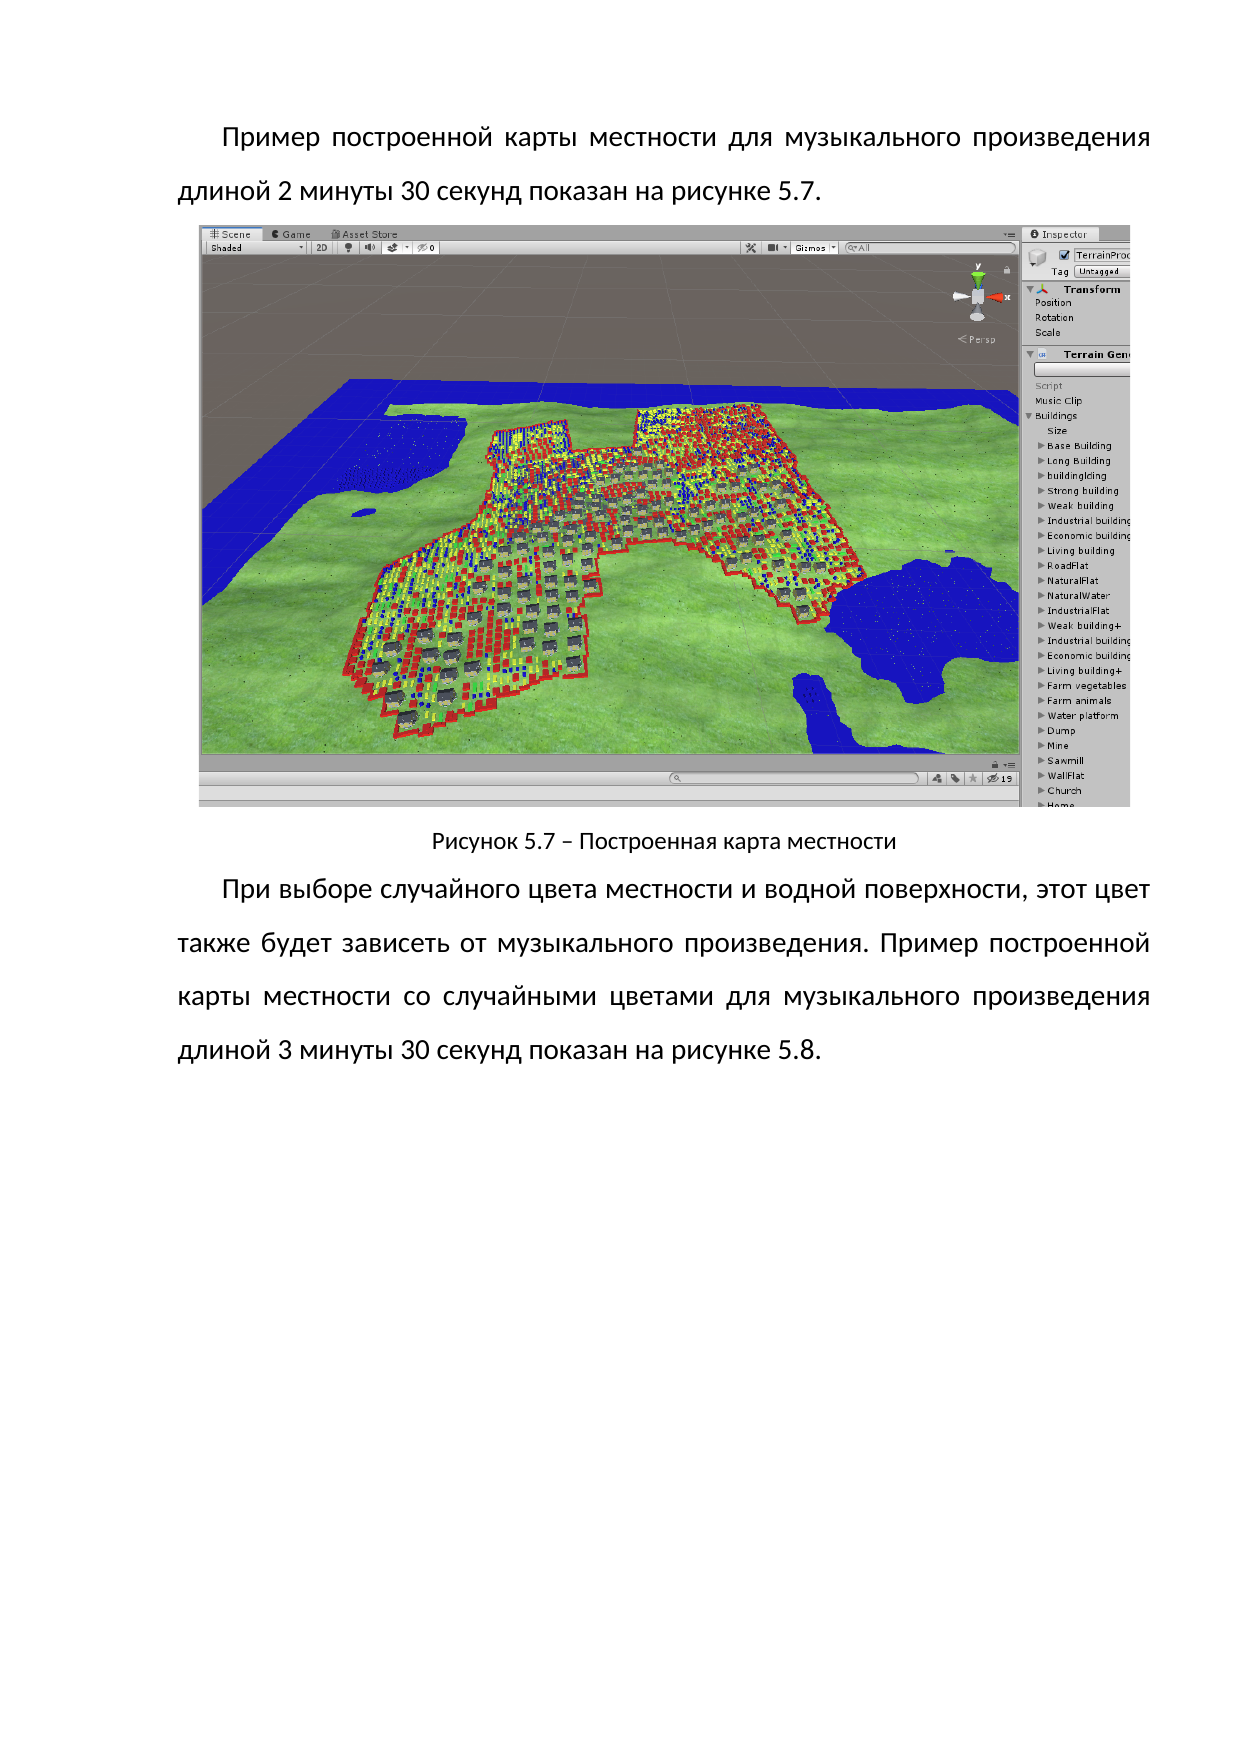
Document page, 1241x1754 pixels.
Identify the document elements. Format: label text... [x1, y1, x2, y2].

picture [198, 225, 1130, 807]
text Пример построенной карты местности для музыкального произведения длиной 2 минуты 30 секунд показан на рисунке 5.7. [177, 118, 1152, 207]
text Рисунок 5.7 – Построенная карта местности [177, 825, 1152, 855]
text При выборе случайного цвета местности и водной поверхности, этот цвет также будет зависеть от музыкального произведения. Пример построенной карты местности со случайными цветами для музыкального произведения длиной 3 минуты 30 секунд показан на рисунке 5.8. [177, 871, 1152, 1067]
